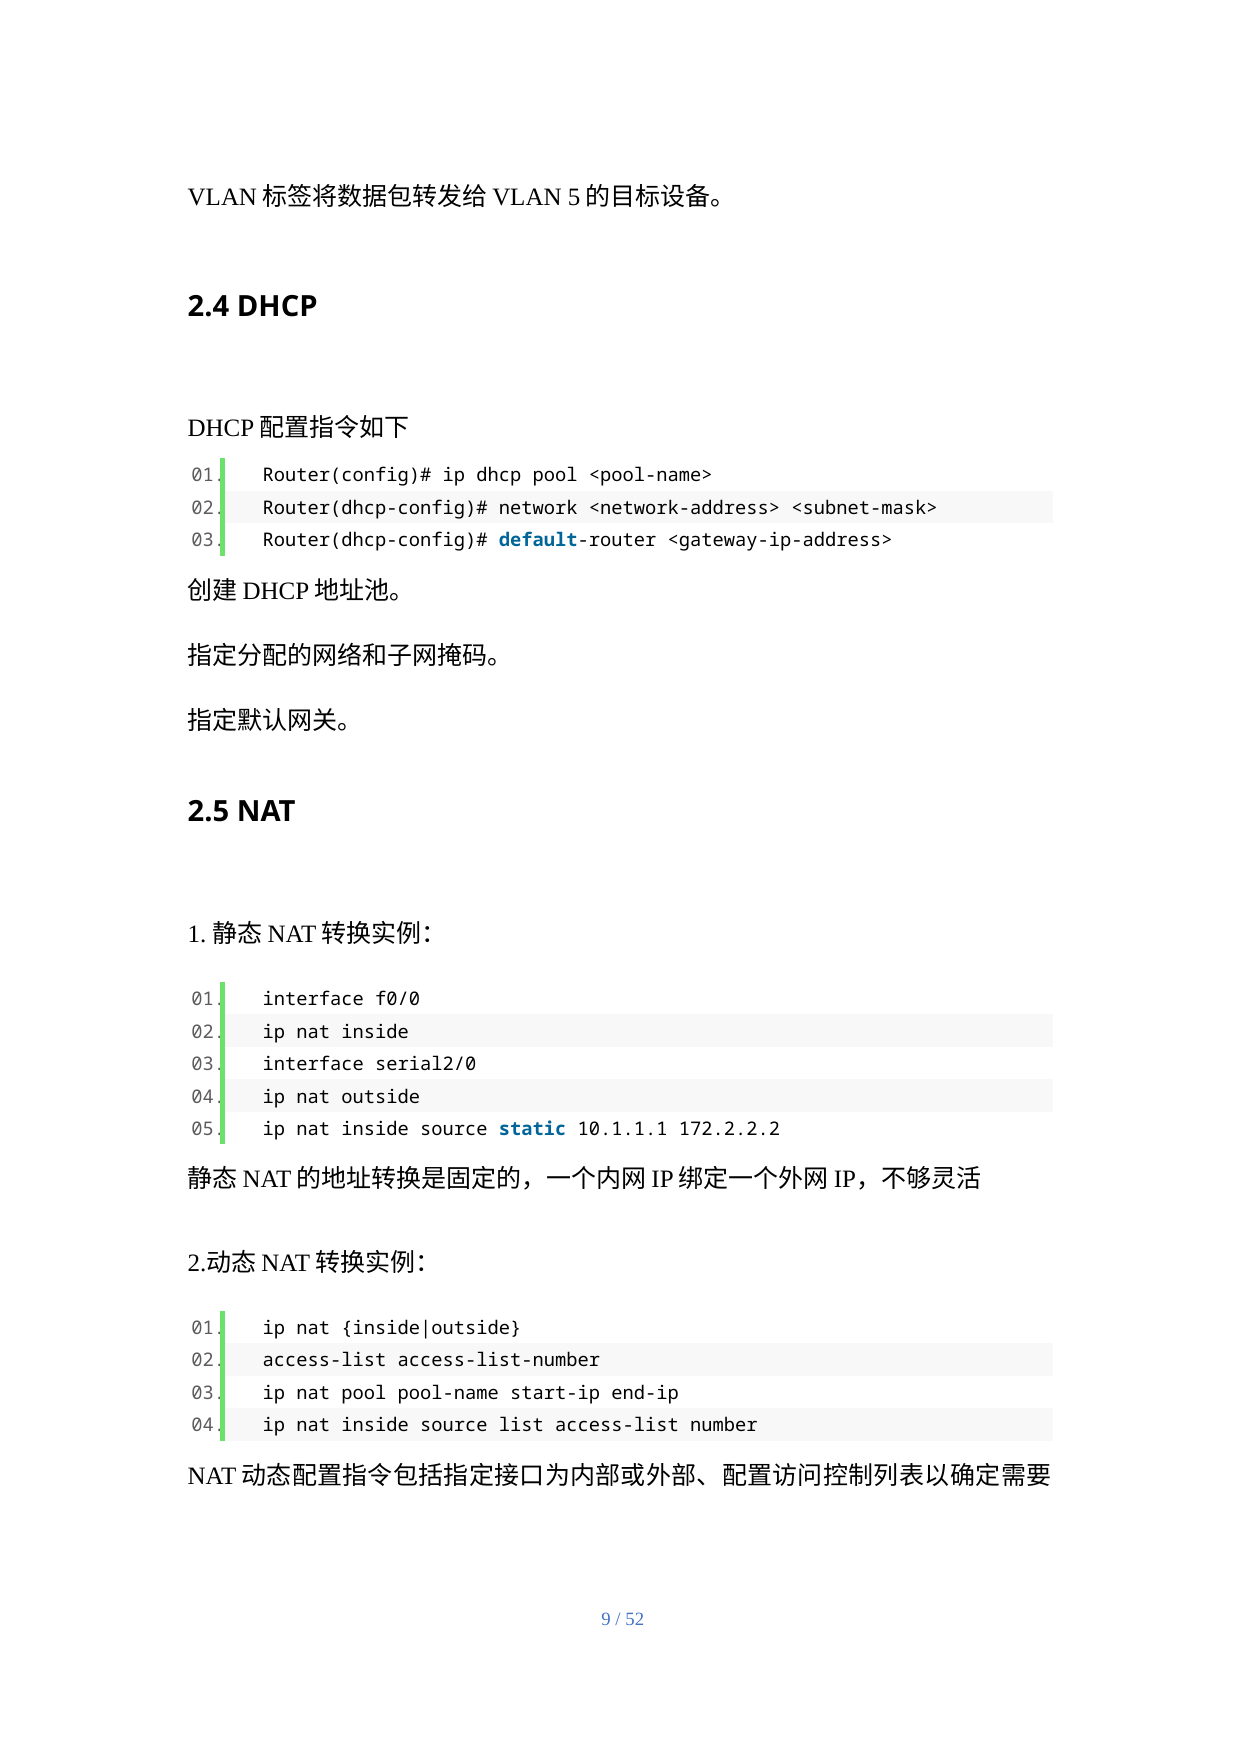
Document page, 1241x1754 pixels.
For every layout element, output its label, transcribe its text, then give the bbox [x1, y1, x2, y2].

text DHCP配置指令如下 [187, 393, 1053, 458]
text 指定分配的网络和子网掩码。 [187, 621, 1053, 686]
subtitle 2.4 DHCP [187, 272, 1053, 337]
list interface serial2/0 [225, 1047, 1053, 1079]
list Router(dhcp-config)# network <network-address> <subnet-mask> [225, 491, 1053, 523]
list access-list access-list-number [225, 1343, 1053, 1376]
text 创建DHCP地址池。 [187, 556, 1053, 621]
text 静态NAT的地址转换是固定的，一个内网IP绑定一个外网IP，不够灵活 [187, 1144, 1053, 1209]
list ip nat pool pool-name start-ip end-ip [225, 1376, 1053, 1408]
list ip nat inside [225, 1014, 1053, 1047]
list ip nat inside source static 10.1.1.1 172.2.2.2 [225, 1112, 1053, 1144]
list Router(config)# ip dhcp pool <pool-name> [225, 458, 1053, 491]
text 指定默认网关。 [187, 686, 1053, 751]
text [187, 1441, 1053, 1506]
list ip nat {inside|outside} [225, 1311, 1053, 1343]
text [187, 162, 1053, 227]
list Router(dhcp-config)# default-router <gateway-ip-address> [225, 523, 1053, 556]
list interface f0/0 [225, 982, 1053, 1014]
subtitle 2.5 NAT [187, 778, 1053, 843]
list ip nat outside [225, 1079, 1053, 1112]
list ip nat inside source list access-list number [225, 1408, 1053, 1441]
text 2.动态NAT转换实例： [187, 1228, 1053, 1293]
text 1. 静态NAT转换实例： [187, 899, 1053, 964]
